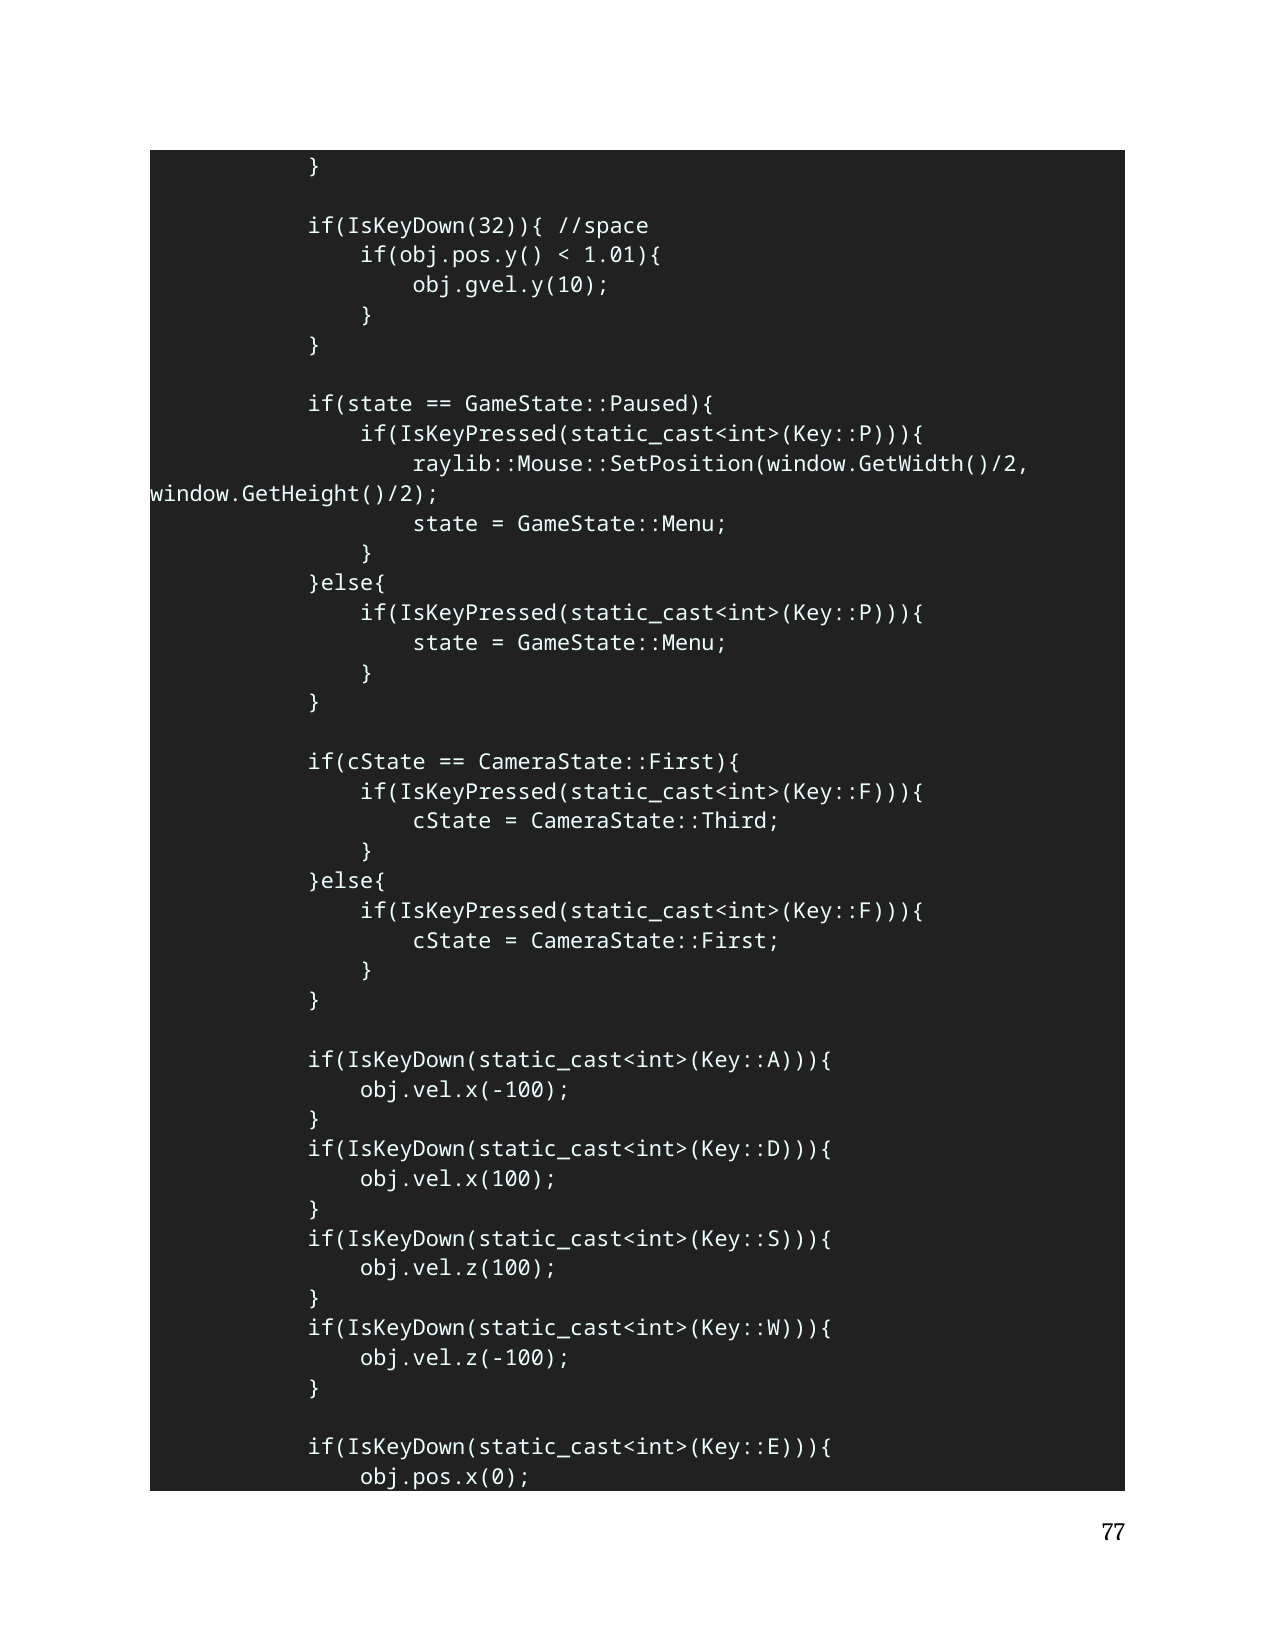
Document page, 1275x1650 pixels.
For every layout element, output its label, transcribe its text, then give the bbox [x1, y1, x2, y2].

text if(IsKeyPressed(static_cast<int>(Key::P))){ [150, 418, 1125, 448]
text } [150, 656, 1125, 686]
text obj.gvel.y(10); [150, 269, 1125, 299]
text if(IsKeyDown(32)){ //space [150, 209, 1125, 239]
text if(IsKeyDown(static_cast<int>(Key::W))){ [150, 1312, 1125, 1342]
text obj.vel.z(-100); [150, 1342, 1125, 1371]
text if(cState == CameraState::First){ [150, 746, 1125, 776]
text } [150, 1371, 1125, 1401]
text if(IsKeyPressed(static_cast<int>(Key::F))){ [150, 776, 1125, 805]
text if(IsKeyPressed(static_cast<int>(Key::P))){ [150, 597, 1125, 627]
text }else{ [150, 865, 1125, 895]
text }else{ [150, 567, 1125, 597]
text obj.vel.z(100); [150, 1252, 1125, 1282]
text if(IsKeyDown(static_cast<int>(Key::A))){ [150, 1044, 1125, 1073]
text } [150, 150, 1125, 180]
text if(IsKeyDown(static_cast<int>(Key::D))){ [150, 1133, 1125, 1163]
text if(IsKeyPressed(static_cast<int>(Key::F))){ [150, 895, 1125, 924]
text state = GameState::Menu; [150, 507, 1125, 537]
text cState = CameraState::Third; [150, 805, 1125, 835]
text } [150, 1193, 1125, 1222]
text obj.vel.x(-100); [150, 1073, 1125, 1103]
text if(obj.pos.y() < 1.01){ [150, 239, 1125, 269]
text } [150, 1282, 1125, 1312]
text } [150, 537, 1125, 567]
text } [150, 954, 1125, 984]
text } [150, 1103, 1125, 1133]
text obj.vel.x(100); [150, 1163, 1125, 1193]
text state = GameState::Menu; [150, 627, 1125, 656]
text } [150, 686, 1125, 716]
text if(IsKeyDown(static_cast<int>(Key::E))){ [150, 1431, 1125, 1461]
text } [150, 329, 1125, 358]
text } [150, 984, 1125, 1014]
text cState = CameraState::First; [150, 924, 1125, 954]
text obj.pos.x(0); [150, 1461, 1125, 1491]
text } [150, 299, 1125, 329]
text if(state == GameState::Paused){ [150, 388, 1125, 418]
text } [150, 835, 1125, 865]
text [150, 448, 1125, 507]
text if(IsKeyDown(static_cast<int>(Key::S))){ [150, 1222, 1125, 1252]
